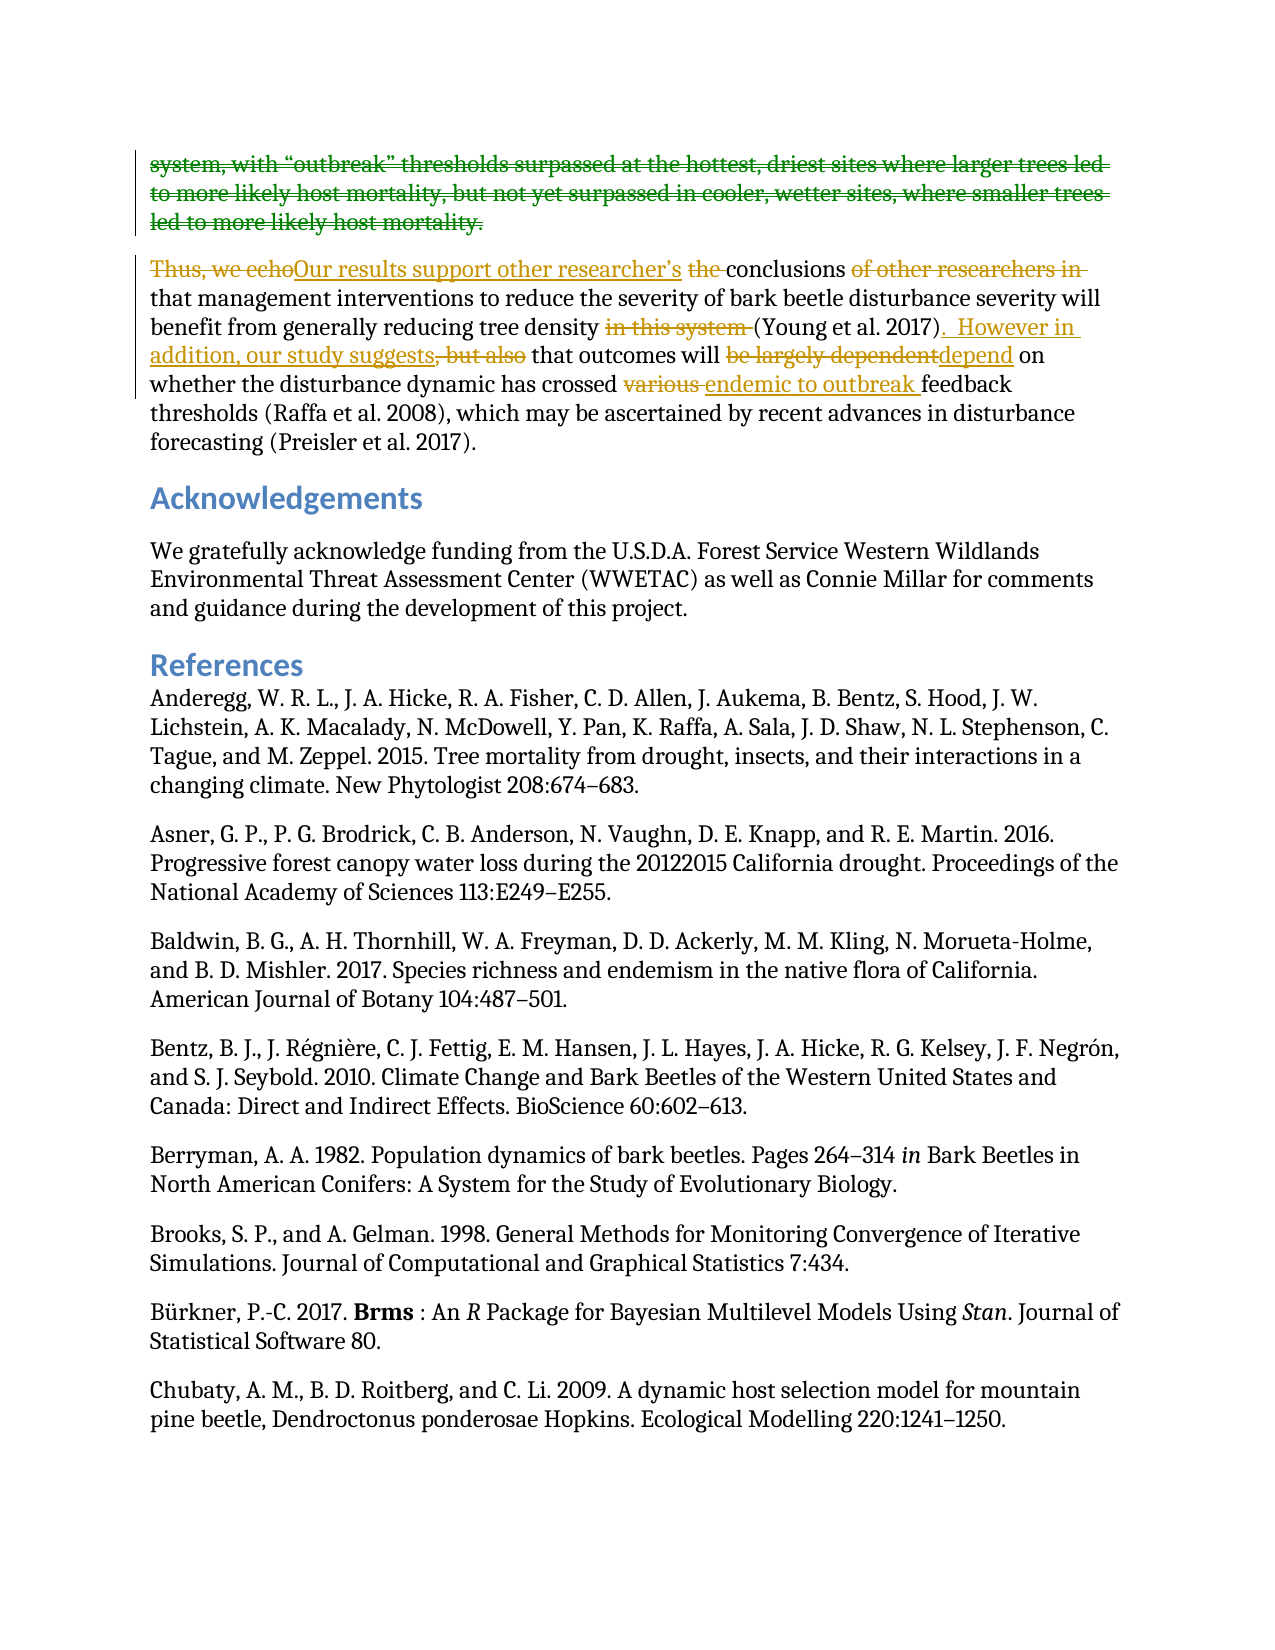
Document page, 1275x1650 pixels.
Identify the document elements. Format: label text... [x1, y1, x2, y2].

text Asner, G. P., P. G. Brodrick, C. B. Anderson, N. Vaughn, D. E. Knapp, and R. E. Martin. 2016. Progressive forest canopy water loss during the 20122015 California drought. Proceedings of the National Academy of Sciences 113:E249–E255. [150, 820, 1125, 906]
text Bentz, B. J., J. Régnière, C. J. Fettig, E. M. Hansen, J. L. Hayes, J. A. Hicke, R. G. Kelsey, J. F. Negrón, and S. J. Seybold. 2010. Climate Change and Bark Beetles of the Western United States and Canada: Direct and Indirect Effects. BioScience 60:602–613. [150, 1034, 1125, 1121]
text Brooks, S. P., and A. Gelman. 1998. General Methods for Monitoring Convergence of Iterative Simulations. Journal of Computational and Graphical Statistics 7:434. [150, 1220, 1125, 1277]
text Berryman, A. A. 1982. Population dynamics of bark beetles. Pages 264–314 in Bark Beetles in North American Conifers: A System for the Study of Evolutionary Biology. [150, 1141, 1125, 1199]
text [150, 150, 1125, 236]
text Anderegg, W. R. L., J. A. Hicke, R. A. Fisher, C. D. Allen, J. Aukema, B. Bentz, S. Hood, J. W. Lichstein, A. K. Macalady, N. McDowell, Y. Pan, K. Raffa, A. Sala, J. D. Shaw, N. L. Stephenson, C. Tague, and M. Zeppel. 2015. Tree mortality from drought, insects, and their interactions in a changing climate. New Phytologist 208:674–683. [150, 684, 1125, 799]
text Baldwin, B. G., A. H. Thornhill, W. A. Freyman, D. D. Ackerly, M. M. Kling, N. Morueta-Holme, and B. D. Mishler. 2017. Species richness and endemism in the native flora of California. American Journal of Botany 104:487–501. [150, 927, 1125, 1013]
subtitle Acknowledgements [150, 477, 1125, 518]
text Bürkner, P.-C. 2017. Brms : An R Package for Bayesian Multilevel Models Using Stan. Journal of Statistical Software 80. [150, 1298, 1125, 1356]
text We gratefully acknowledge funding from the U.S.D.A. Forest Service Western Wildlands Environmental Threat Assessment Center (WWETAC) as well as Connie Millar for comments and guidance during the development of this project. [150, 537, 1125, 623]
subtitle References [150, 644, 1125, 684]
text Chubaty, A. M., B. D. Roitberg, and C. Li. 2009. A dynamic host selection model for mountain pine beetle, Dendroctonus ponderosae Hopkins. Ecological Modelling 220:1241–1250. [150, 1376, 1125, 1434]
text conclusions that management interventions to reduce the severity of bark beetle disturbance severity will benefit from generally reducing tree density (Young et al. 2017) that outcomes will on whether the disturbance dynamic has crossed feedback thresholds (Raffa et al. 2008), which may be ascertained by recent advances in disturbance forecasting (Preisler et al. 2017). [150, 255, 1125, 456]
